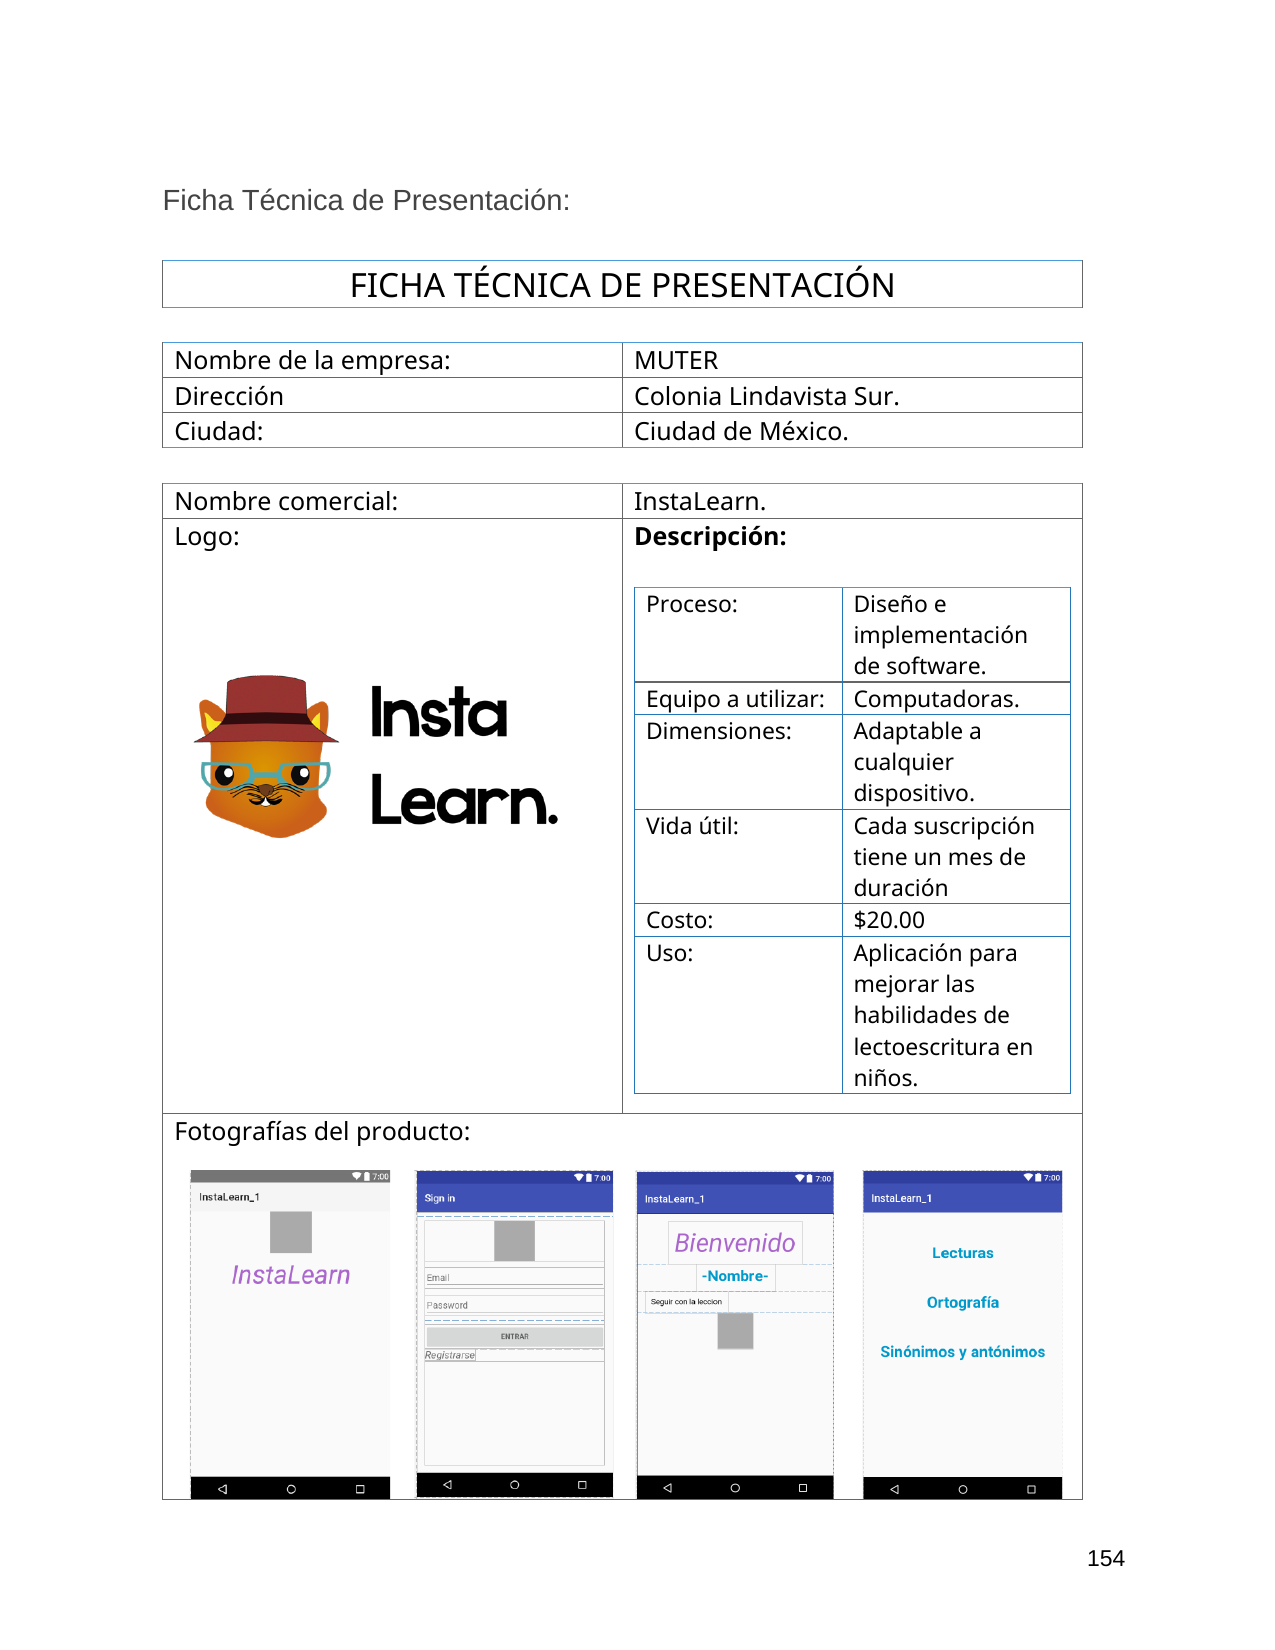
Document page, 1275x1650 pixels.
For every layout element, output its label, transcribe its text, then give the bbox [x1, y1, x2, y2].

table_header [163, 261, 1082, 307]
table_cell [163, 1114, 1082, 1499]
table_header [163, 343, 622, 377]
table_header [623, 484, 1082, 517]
picture [635, 1170, 834, 1499]
picture [862, 1170, 1063, 1499]
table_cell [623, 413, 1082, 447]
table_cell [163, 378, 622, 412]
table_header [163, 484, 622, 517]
picture [189, 1170, 390, 1499]
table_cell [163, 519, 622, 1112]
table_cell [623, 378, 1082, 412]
subtitle Ficha Técnica de Presentación: [162, 183, 1125, 217]
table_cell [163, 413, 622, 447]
picture [414, 1170, 614, 1499]
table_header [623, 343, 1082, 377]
picture [174, 654, 559, 840]
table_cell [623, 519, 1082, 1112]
